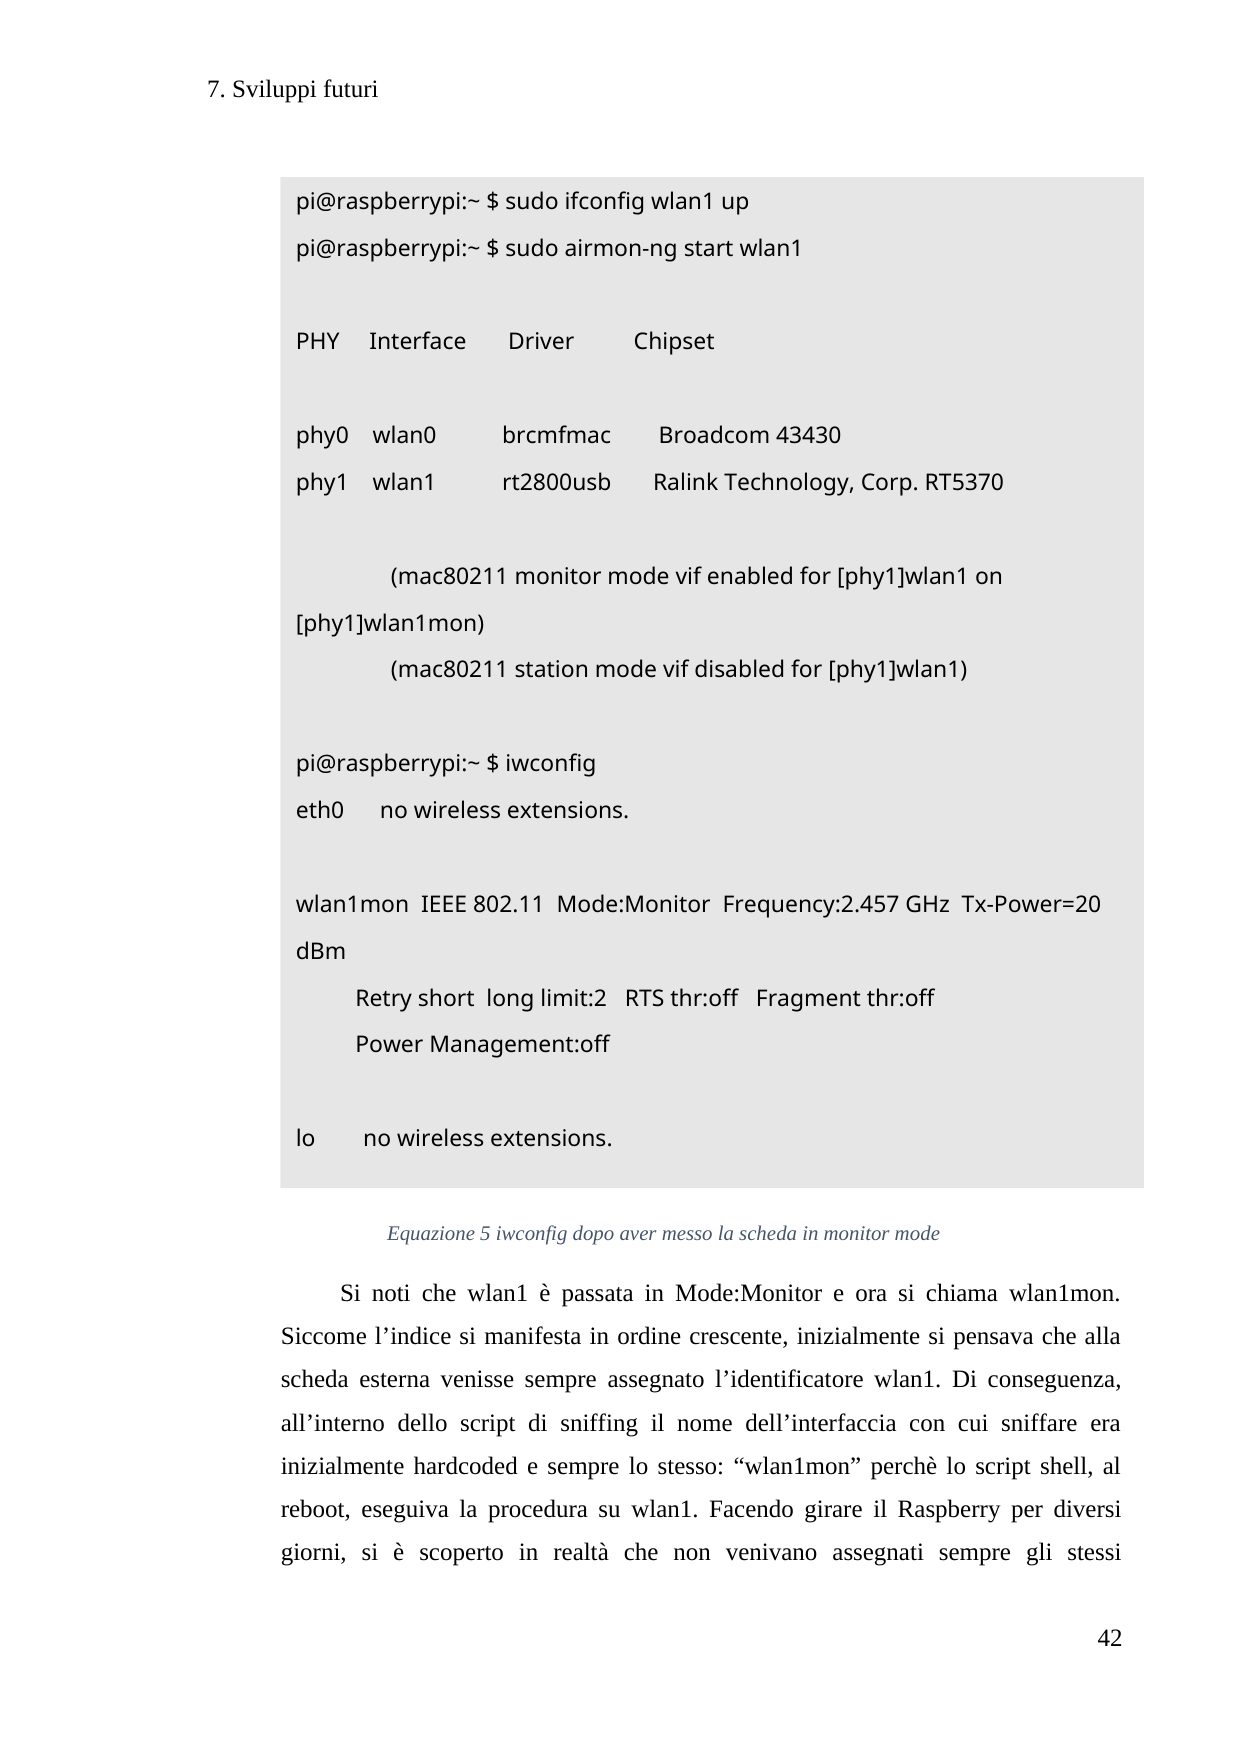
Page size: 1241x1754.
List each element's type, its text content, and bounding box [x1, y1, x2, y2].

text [281, 1278, 1122, 1566]
text Equazione 5 iwconfig dopo aver messo la scheda in monitor mode [207, 1221, 1122, 1245]
